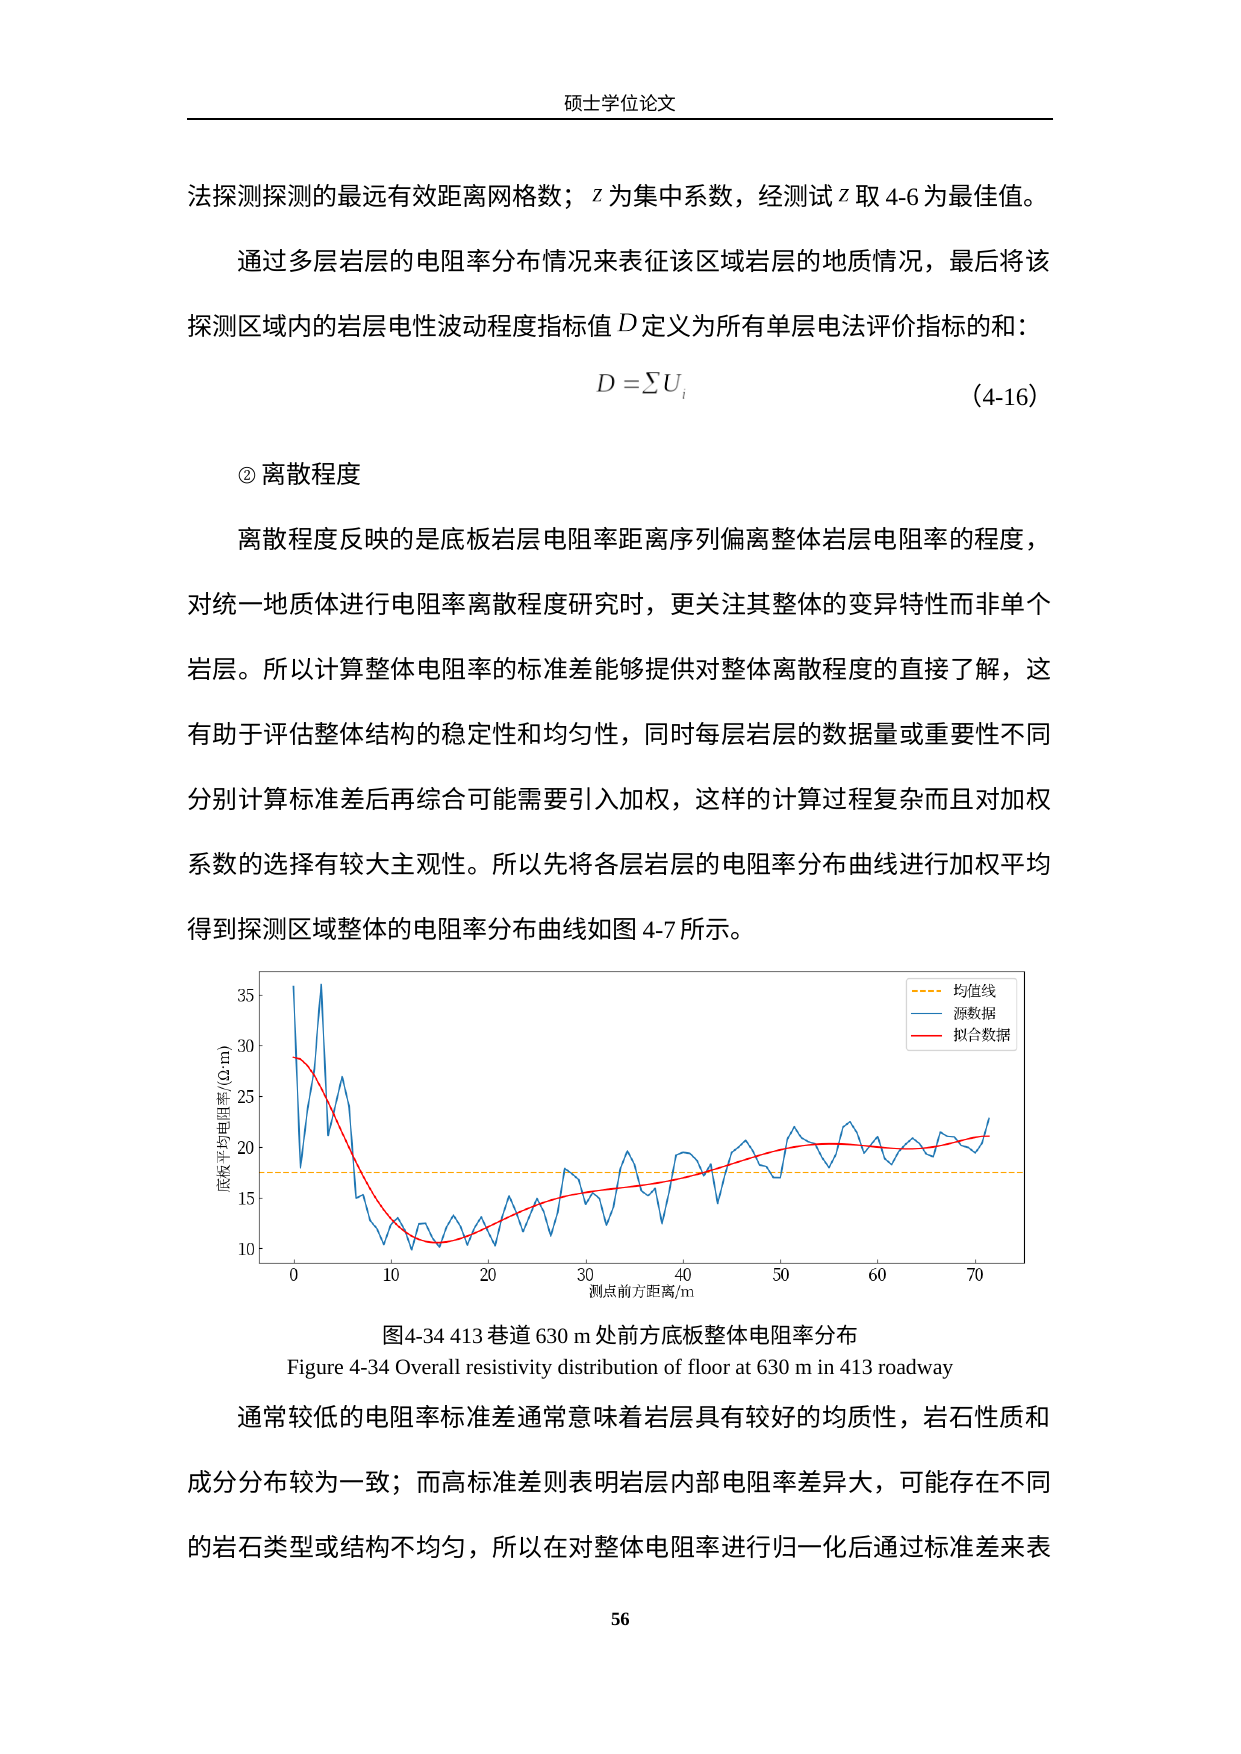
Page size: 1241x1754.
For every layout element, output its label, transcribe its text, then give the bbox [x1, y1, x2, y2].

text ②离散程度 [187, 440, 1053, 505]
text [187, 1383, 1053, 1578]
picture [206, 960, 1034, 1311]
text 通过多层岩层的电阻率分布情况来表征该区域岩层的地质情况，最后将该探测区域内的岩层电性波动程度指标值定义为所有单层电法评价指标的和： [187, 227, 1053, 357]
text 离散程度反映的是底板岩层电阻率距离序列偏离整体岩层电阻率的程度，对统一地质体进行电阻率离散程度研究时，更关注其整体的变异特性而非单个岩层。所以计算整体电阻率的标准差能够提供对整体离散程度的直接了解，这有助于评估整体结构的稳定性和均匀性，同时每层岩层的数据量或重要性不同，分别计算标准差后再综合可能需要引入加权，这样的计算过程复杂而且对加权系数的选择有较大主观性。所以先将各层岩层的电阻率分布曲线进行加权平均，得到探测区域整体的电阻率分布曲线如图4-7所示。 [187, 505, 1053, 960]
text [187, 162, 1053, 227]
